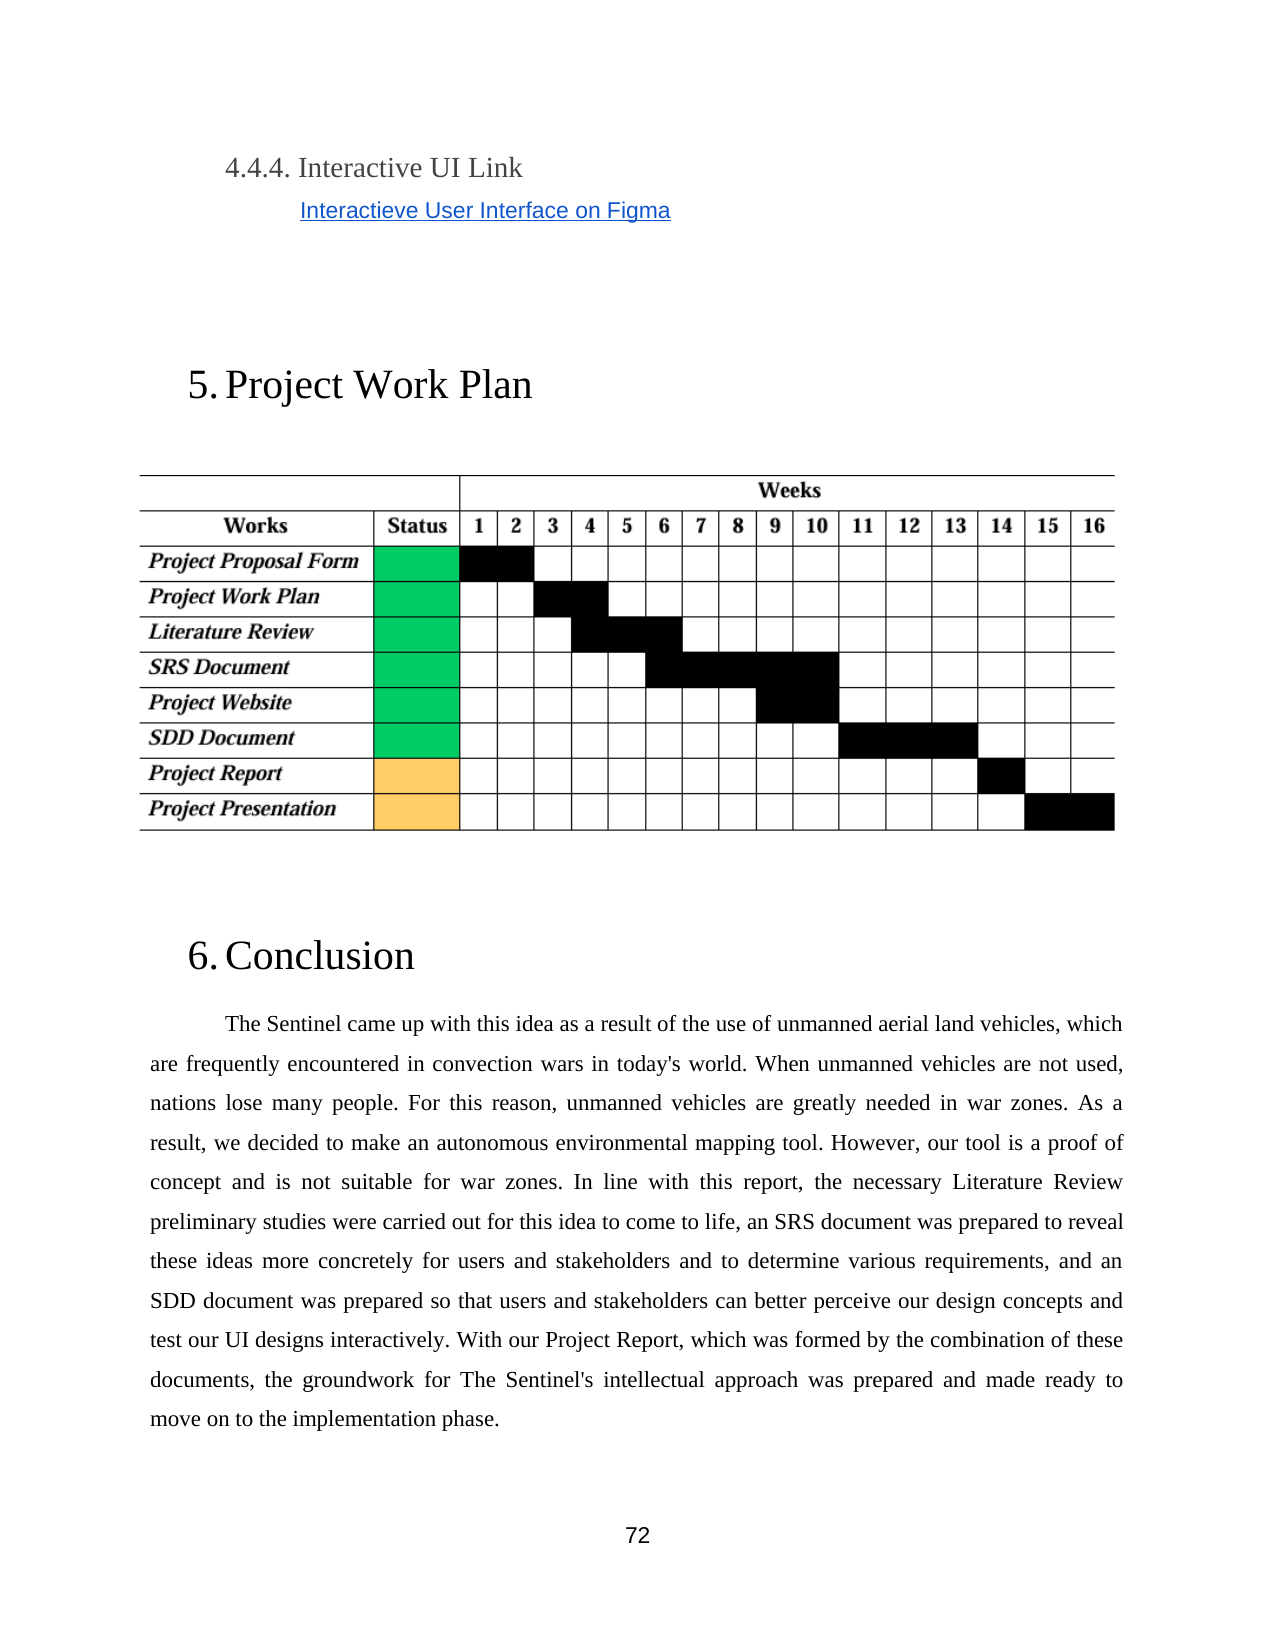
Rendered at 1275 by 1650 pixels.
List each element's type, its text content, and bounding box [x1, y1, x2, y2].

picture [139, 475, 1115, 832]
subtitle 4.4.4. Interactive UI Link [150, 150, 1125, 183]
subtitle Project Work Plan [187, 359, 1125, 407]
subtitle Conclusion [187, 930, 1125, 978]
text The Sentinel came up with this idea as a result of the use of unmanned aerial land vehicles, which are frequently encountered in convection wars in today's world. When unmanned vehicles are not used, nations lose many people. For this reason, unmanned vehicles are greatly needed in war zones. As a result, we decided to make an autonomous environmental mapping tool. However, our tool is a proof of concept and is not suitable for war zones. In line with this report, the necessary Literature Review preliminary studies were carried out for this idea to come to life, an SRS document was prepared to reveal these ideas more concretely for users and stakeholders and to determine various requirements, and an SDD document was prepared so that users and stakeholders can better perceive our design concepts and test our UI designs interactively. With our Project Report, which was formed by the combination of these documents, the groundwork for The Sentinel's intellectual approach was prepared and made ready to move on to the implementation phase. [150, 1011, 1125, 1432]
text Interactieve User Interface on Figma [150, 197, 1125, 223]
